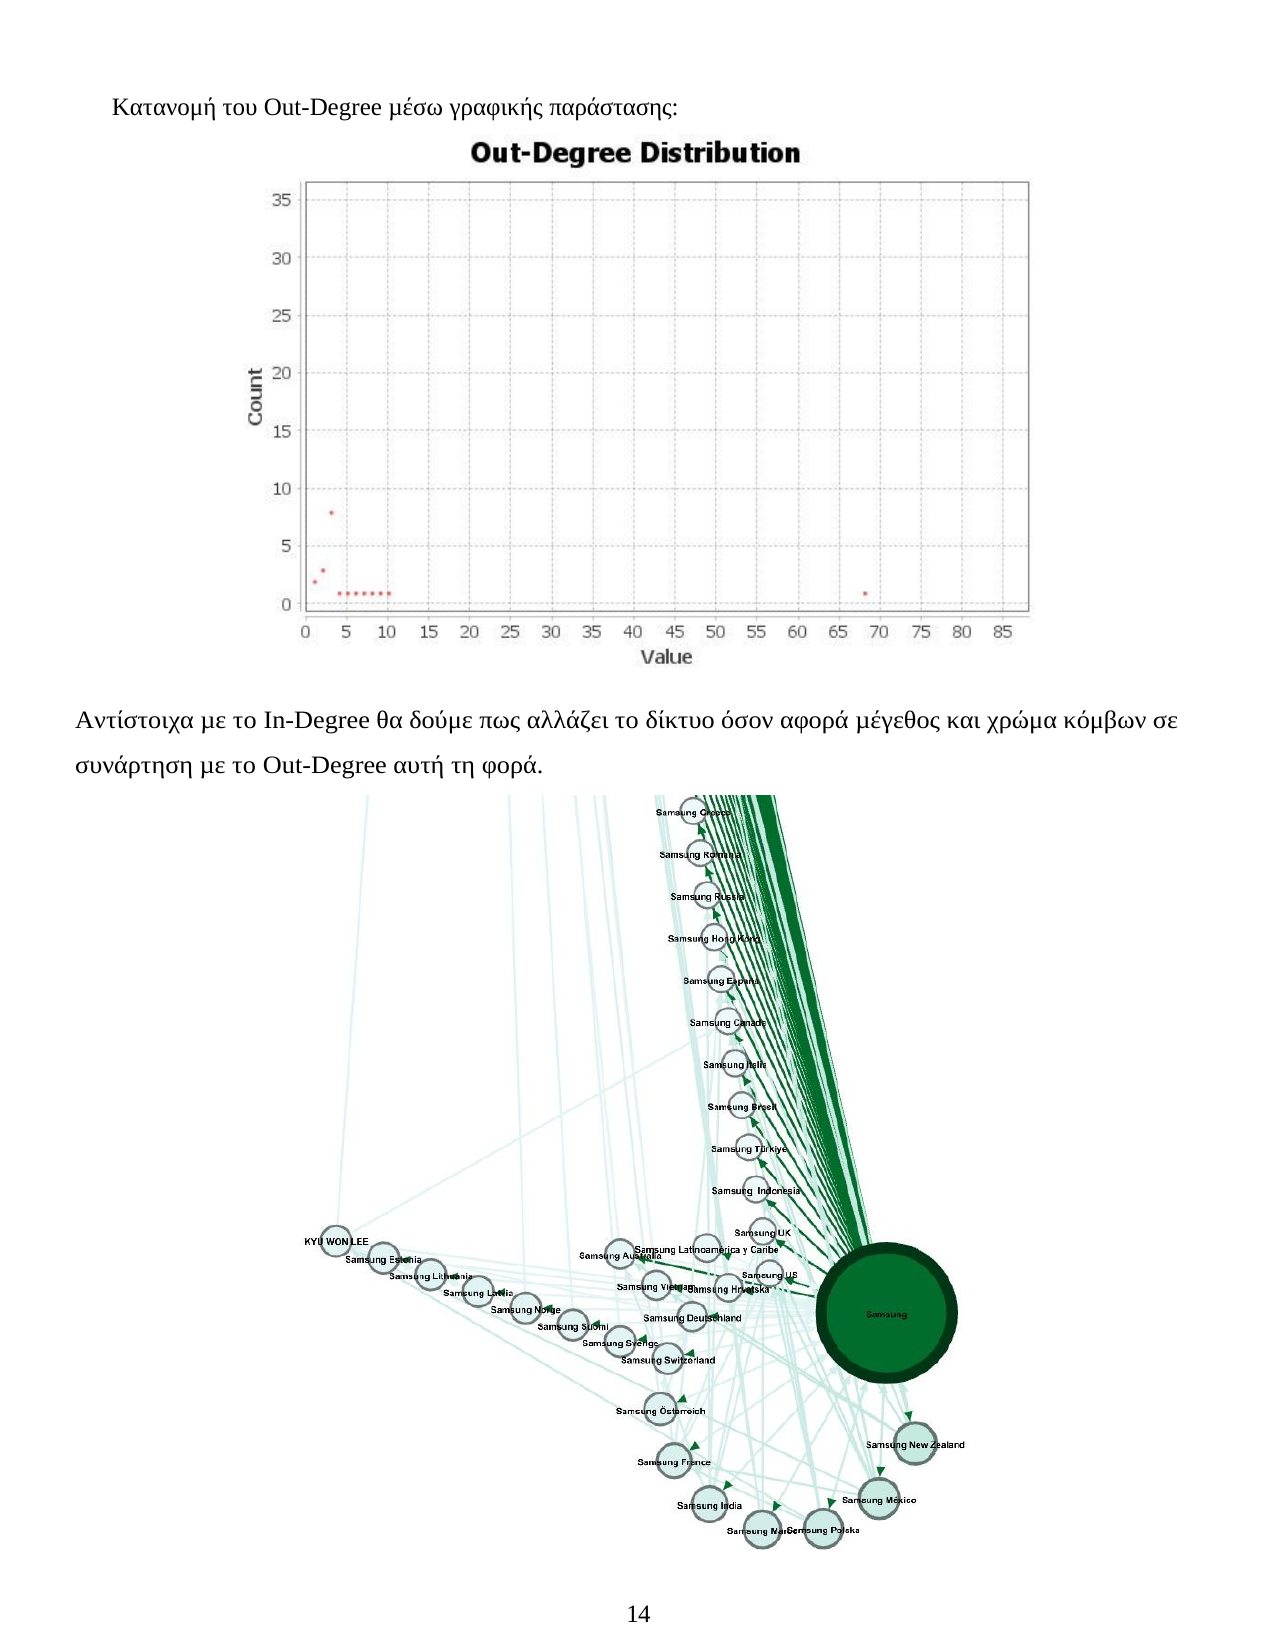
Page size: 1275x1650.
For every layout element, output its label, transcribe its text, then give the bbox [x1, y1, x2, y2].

picture [300, 795, 969, 1550]
picture [243, 134, 1035, 668]
text Κατανομή του Out-Degree µέσω γραφικής παράστασης: [112, 92, 1271, 120]
text Αντίστοιχα µε το In-Degree θα δούμε πως αλλάζει το δίκτυο όσον αφορά µέγεθος και χρώμα κόμβων σε συνάρτηση µε το Out-Degree αυτή τη φορά. [75, 705, 1271, 779]
